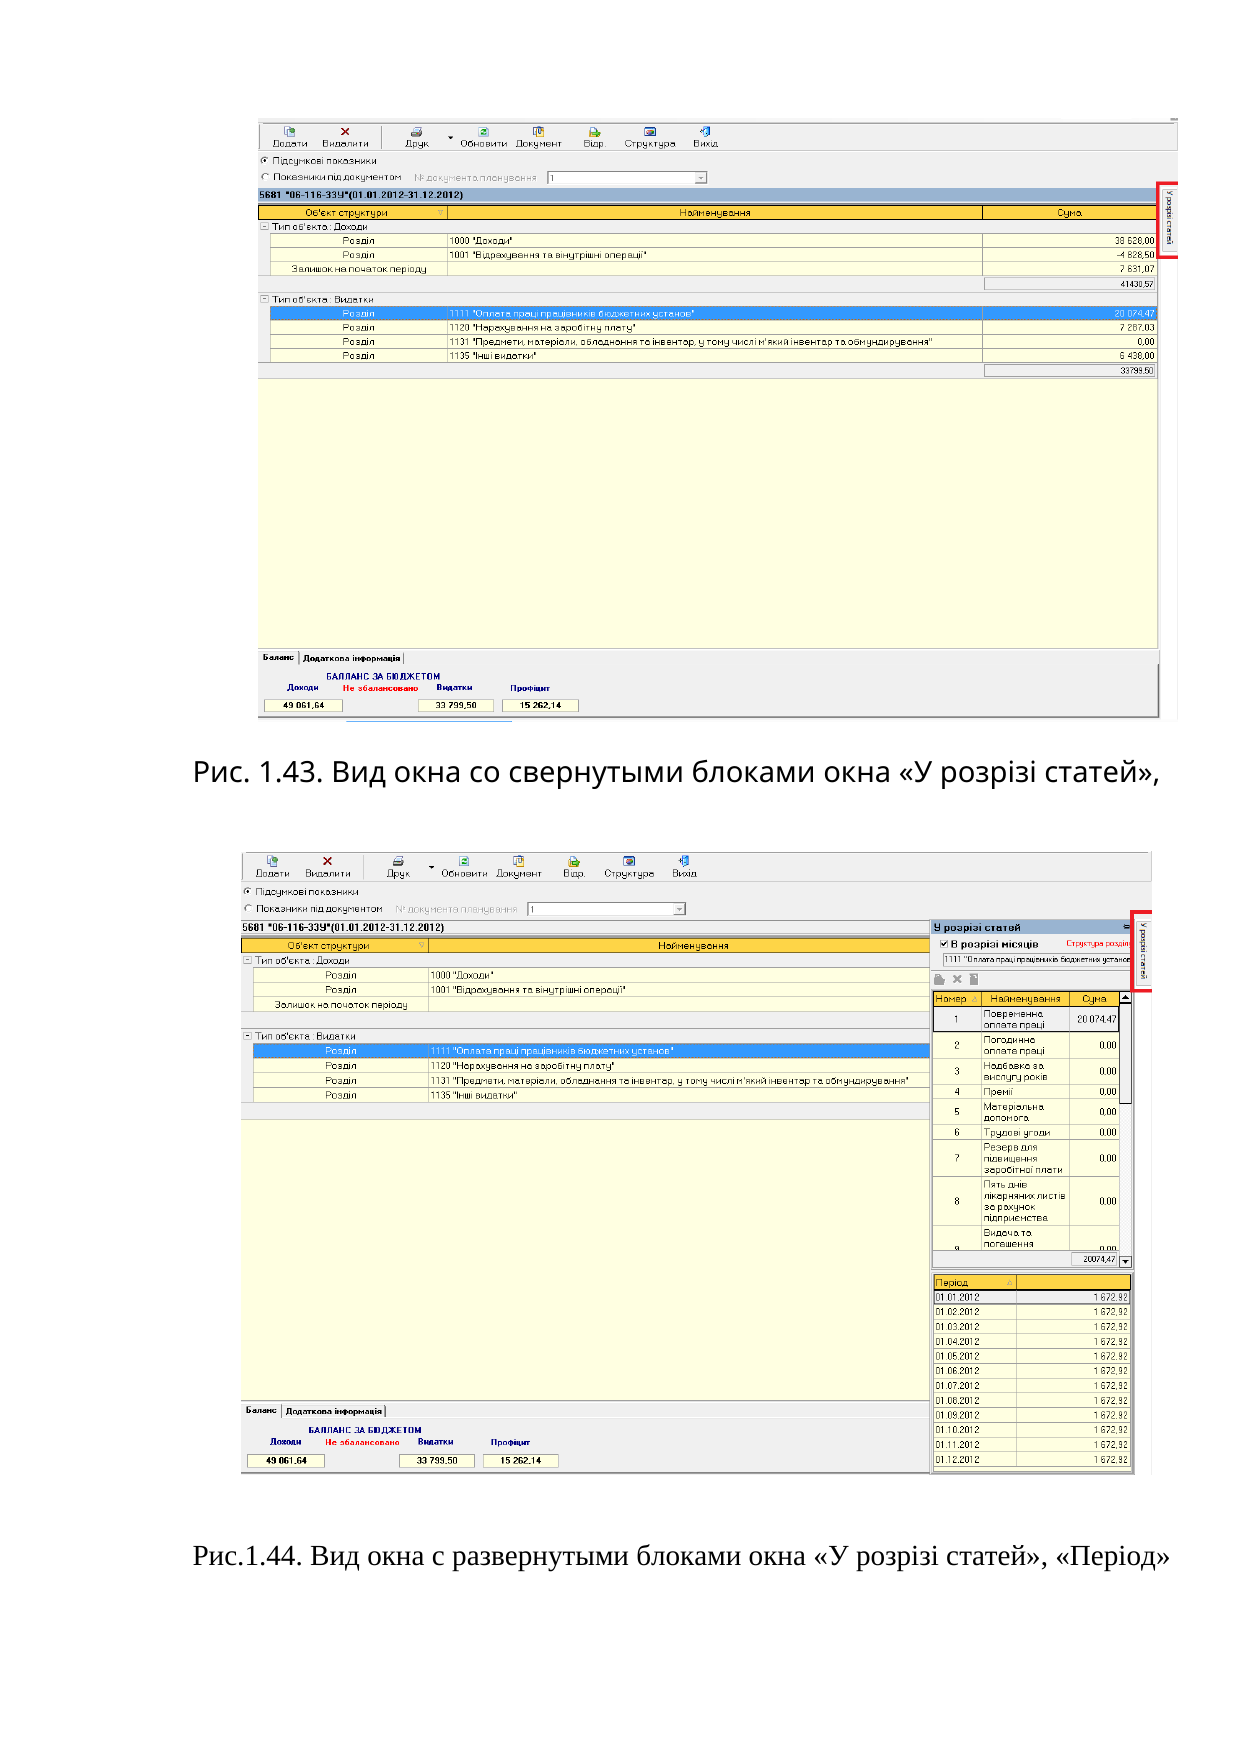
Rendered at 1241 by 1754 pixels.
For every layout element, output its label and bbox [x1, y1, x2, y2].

picture [241, 851, 1152, 1475]
picture [258, 118, 1178, 722]
